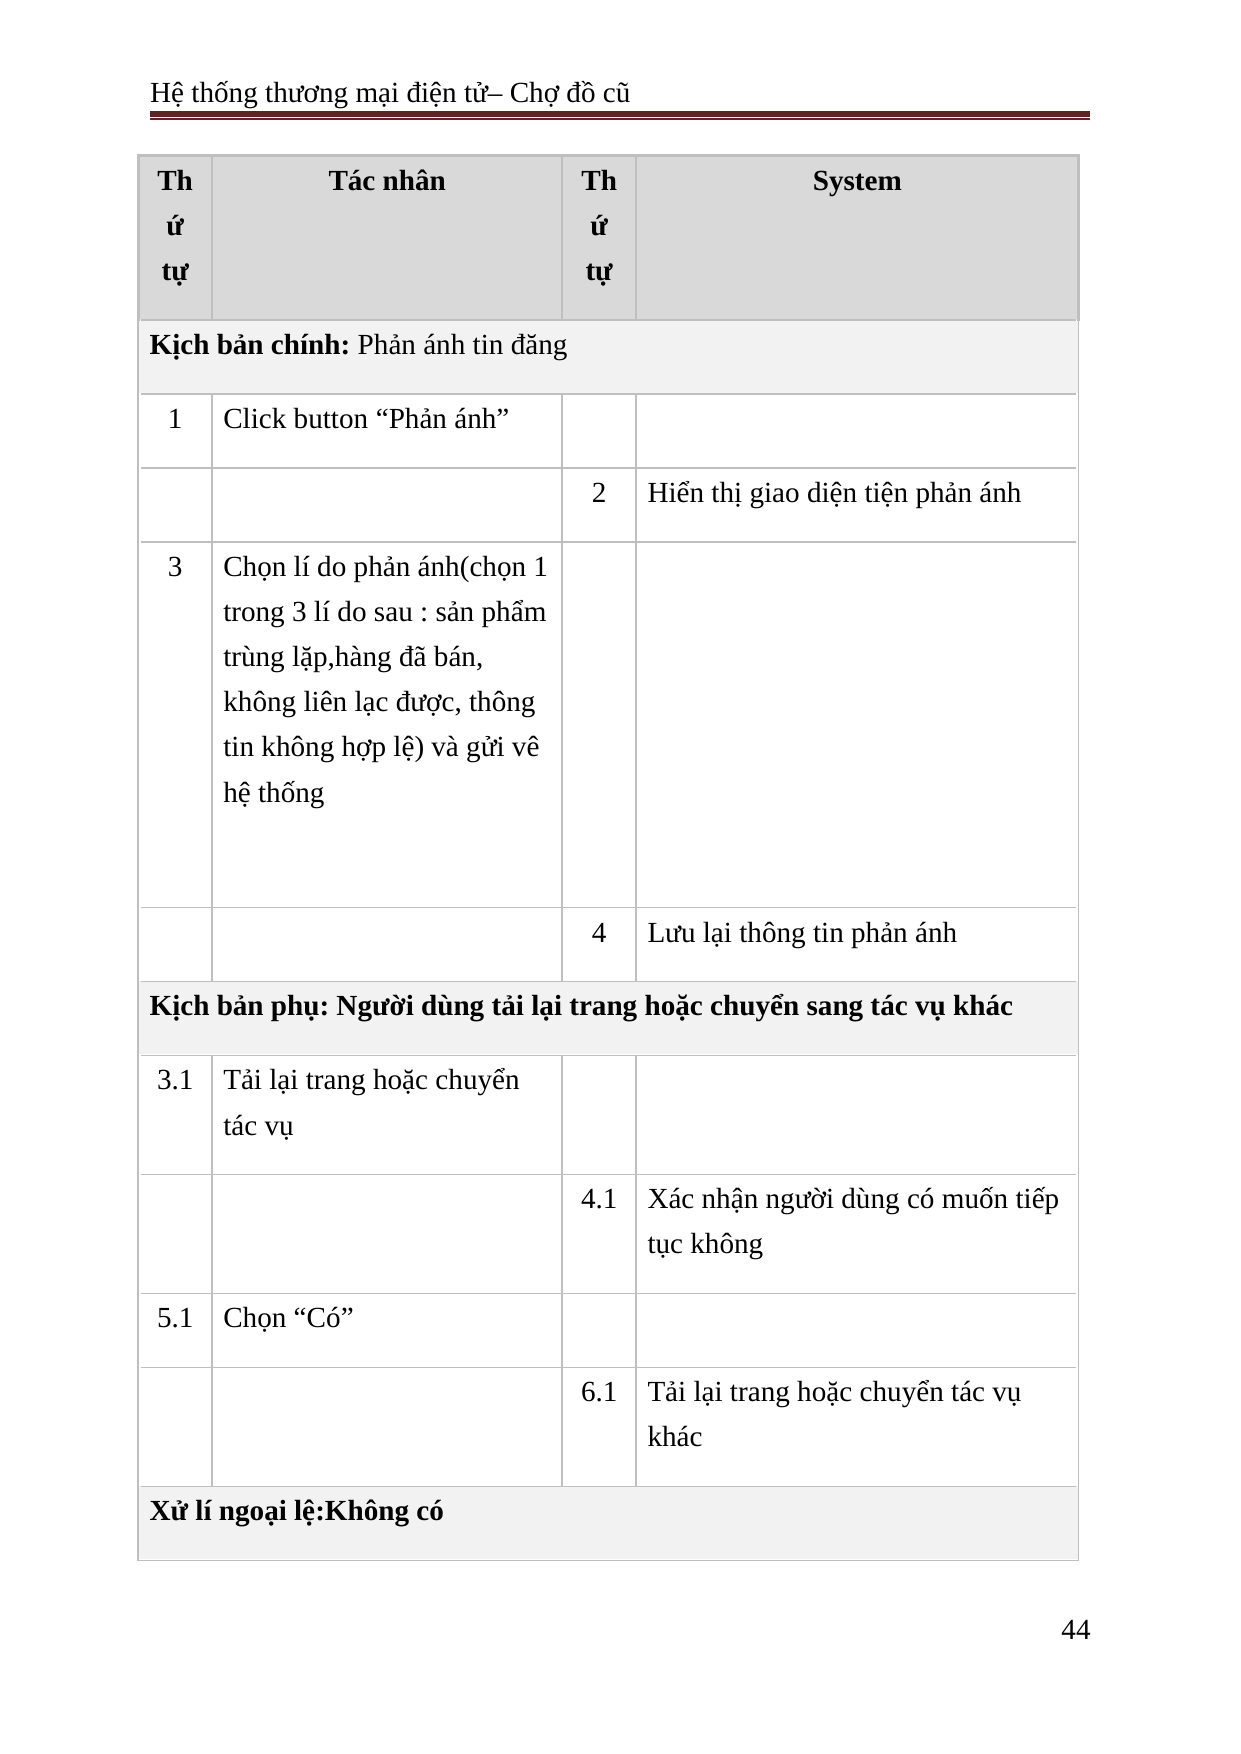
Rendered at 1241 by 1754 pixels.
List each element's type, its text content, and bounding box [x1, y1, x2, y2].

table_cell [637, 393, 1078, 467]
table_header Thứ tự [140, 157, 211, 319]
table_cell [637, 541, 1078, 907]
table_cell [139, 1367, 211, 1486]
table_cell [213, 1175, 561, 1293]
table_cell [139, 467, 211, 541]
table_cell Xử lí ngoại lệ:Không có [139, 1486, 1078, 1559]
table_cell Chọn lí do phản ánh(chọn 1 trong 3 lí do sau : sản phẩm trùng lặp,hàng đã bán, không liên lạc được, thông tin không hợp lệ) và gửi vê hệ thống [213, 543, 561, 907]
table_cell [637, 1293, 1078, 1367]
table_header Thứ tự [563, 157, 635, 319]
table_cell Click button “Phản ánh” [213, 395, 561, 467]
table_cell 4.1 [563, 1175, 635, 1293]
table_cell 3 [139, 541, 211, 907]
table_cell [213, 1368, 561, 1486]
table_cell [213, 908, 561, 981]
table_cell 2 [563, 469, 635, 541]
table_cell [139, 907, 211, 981]
table_cell 3.1 [139, 1055, 211, 1174]
table_header Tác nhân [213, 157, 561, 319]
table_cell Kịch bản chính: Phản ánh tin đăng [139, 319, 1078, 393]
table_cell 1 [139, 393, 211, 467]
table_cell Tải lại trang hoặc chuyển tác vụ khác [637, 1367, 1078, 1486]
table_cell [563, 1294, 635, 1367]
table_cell [563, 395, 635, 467]
table_cell [563, 1056, 635, 1174]
table_header System [637, 157, 1077, 319]
table_cell Lưu lại thông tin phản ánh [637, 907, 1078, 981]
table_cell Xác nhận người dùng có muốn tiếp tục không [637, 1174, 1078, 1293]
table_cell 6.1 [563, 1368, 635, 1486]
table_cell 4 [563, 908, 635, 981]
table_cell Kịch bản phụ: Người dùng tải lại trang hoặc chuyển sang tác vụ khác [139, 981, 1078, 1054]
table_cell [637, 1055, 1078, 1174]
table_cell Hiển thị giao diện tiện phản ánh [637, 467, 1078, 541]
table_cell Chọn “Có” [213, 1294, 561, 1367]
table_cell [139, 1174, 211, 1293]
table_cell [563, 543, 635, 907]
table_cell Tải lại trang hoặc chuyển tác vụ [213, 1056, 561, 1174]
table_cell [213, 469, 561, 541]
table_cell 5.1 [139, 1293, 211, 1367]
